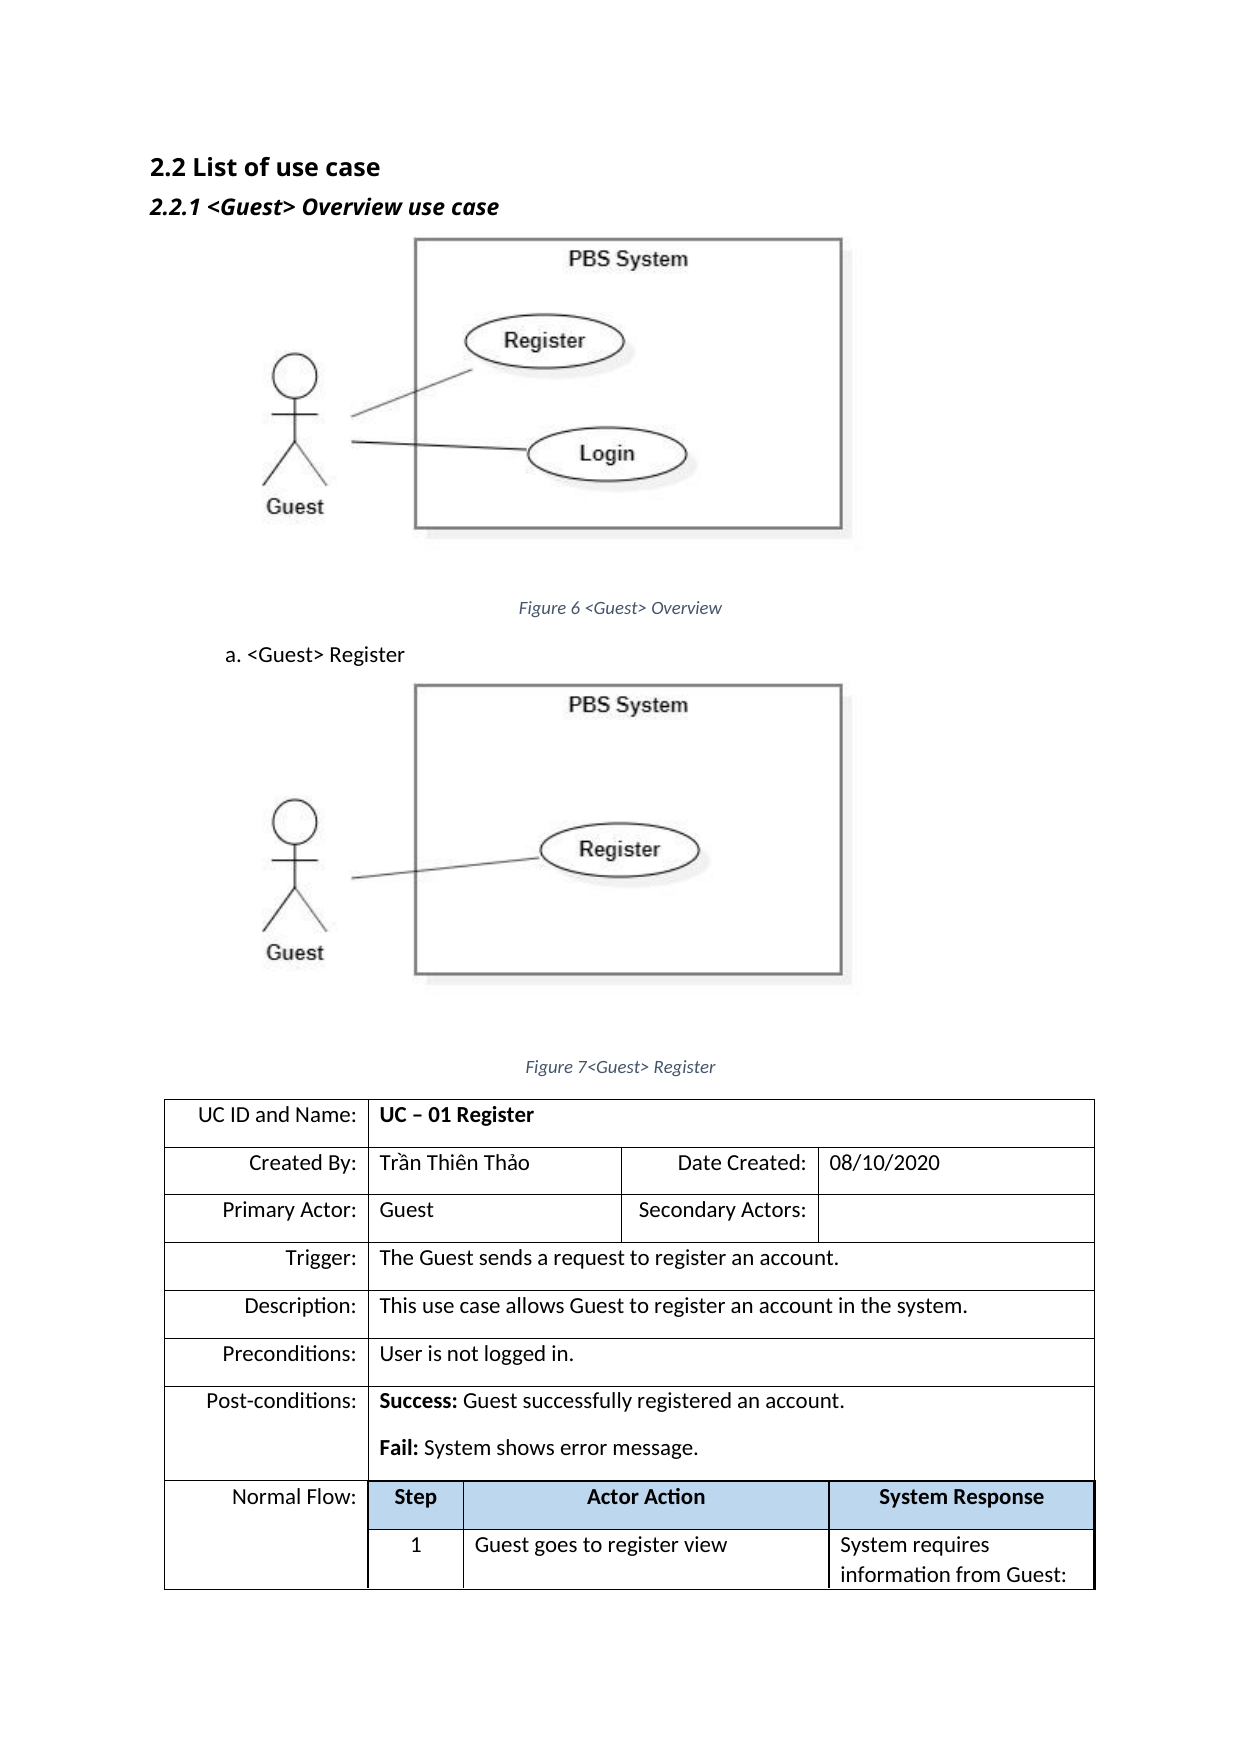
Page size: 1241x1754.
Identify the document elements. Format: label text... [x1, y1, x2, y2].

picture [225, 670, 904, 1037]
table_cell The Guest sends a request to register an account. [369, 1243, 1094, 1290]
table_cell Trần Thiên Thảo [369, 1148, 621, 1194]
subtitle 2.2.1 <Guest> Overview use case [150, 191, 1093, 222]
table_header UC – 01 Register [369, 1100, 1094, 1147]
table_header UC ID and Name: [165, 1100, 368, 1147]
table_cell Step [369, 1482, 463, 1529]
table_cell 08/10/2020 [819, 1148, 1094, 1194]
text Figure 6 <Guest> Overview [150, 597, 1093, 619]
table_cell Description: [165, 1291, 368, 1338]
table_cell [830, 1530, 1093, 1588]
subtitle a. <Guest> Register [150, 640, 1093, 668]
text Figure 7<Guest> Register [150, 1055, 1093, 1078]
table_cell This use case allows Guest to register an account in the system. [369, 1291, 1094, 1338]
picture [225, 224, 904, 591]
subtitle 2.2 List of use case [150, 150, 1093, 184]
table_cell Primary Actor: [165, 1195, 368, 1242]
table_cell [464, 1530, 828, 1588]
table_cell User is not logged in. [369, 1339, 1094, 1386]
table_cell Actor Action [464, 1482, 828, 1529]
table_cell 1 [369, 1530, 463, 1588]
table_cell Normal Flow: [165, 1481, 367, 1588]
table_cell Guest [369, 1195, 621, 1242]
table_cell Date Created: [622, 1148, 818, 1194]
table_cell Post-conditions: [165, 1387, 368, 1480]
table_cell System Response [830, 1482, 1093, 1529]
table_cell [819, 1195, 1094, 1242]
table_cell Preconditions: [165, 1339, 368, 1386]
table_cell Secondary Actors: [622, 1195, 818, 1242]
table_cell Success: Guest successfully registered an account. Fail: System shows error message. [369, 1387, 1094, 1480]
table_cell Created By: [165, 1148, 368, 1194]
table_cell Trigger: [165, 1243, 368, 1290]
